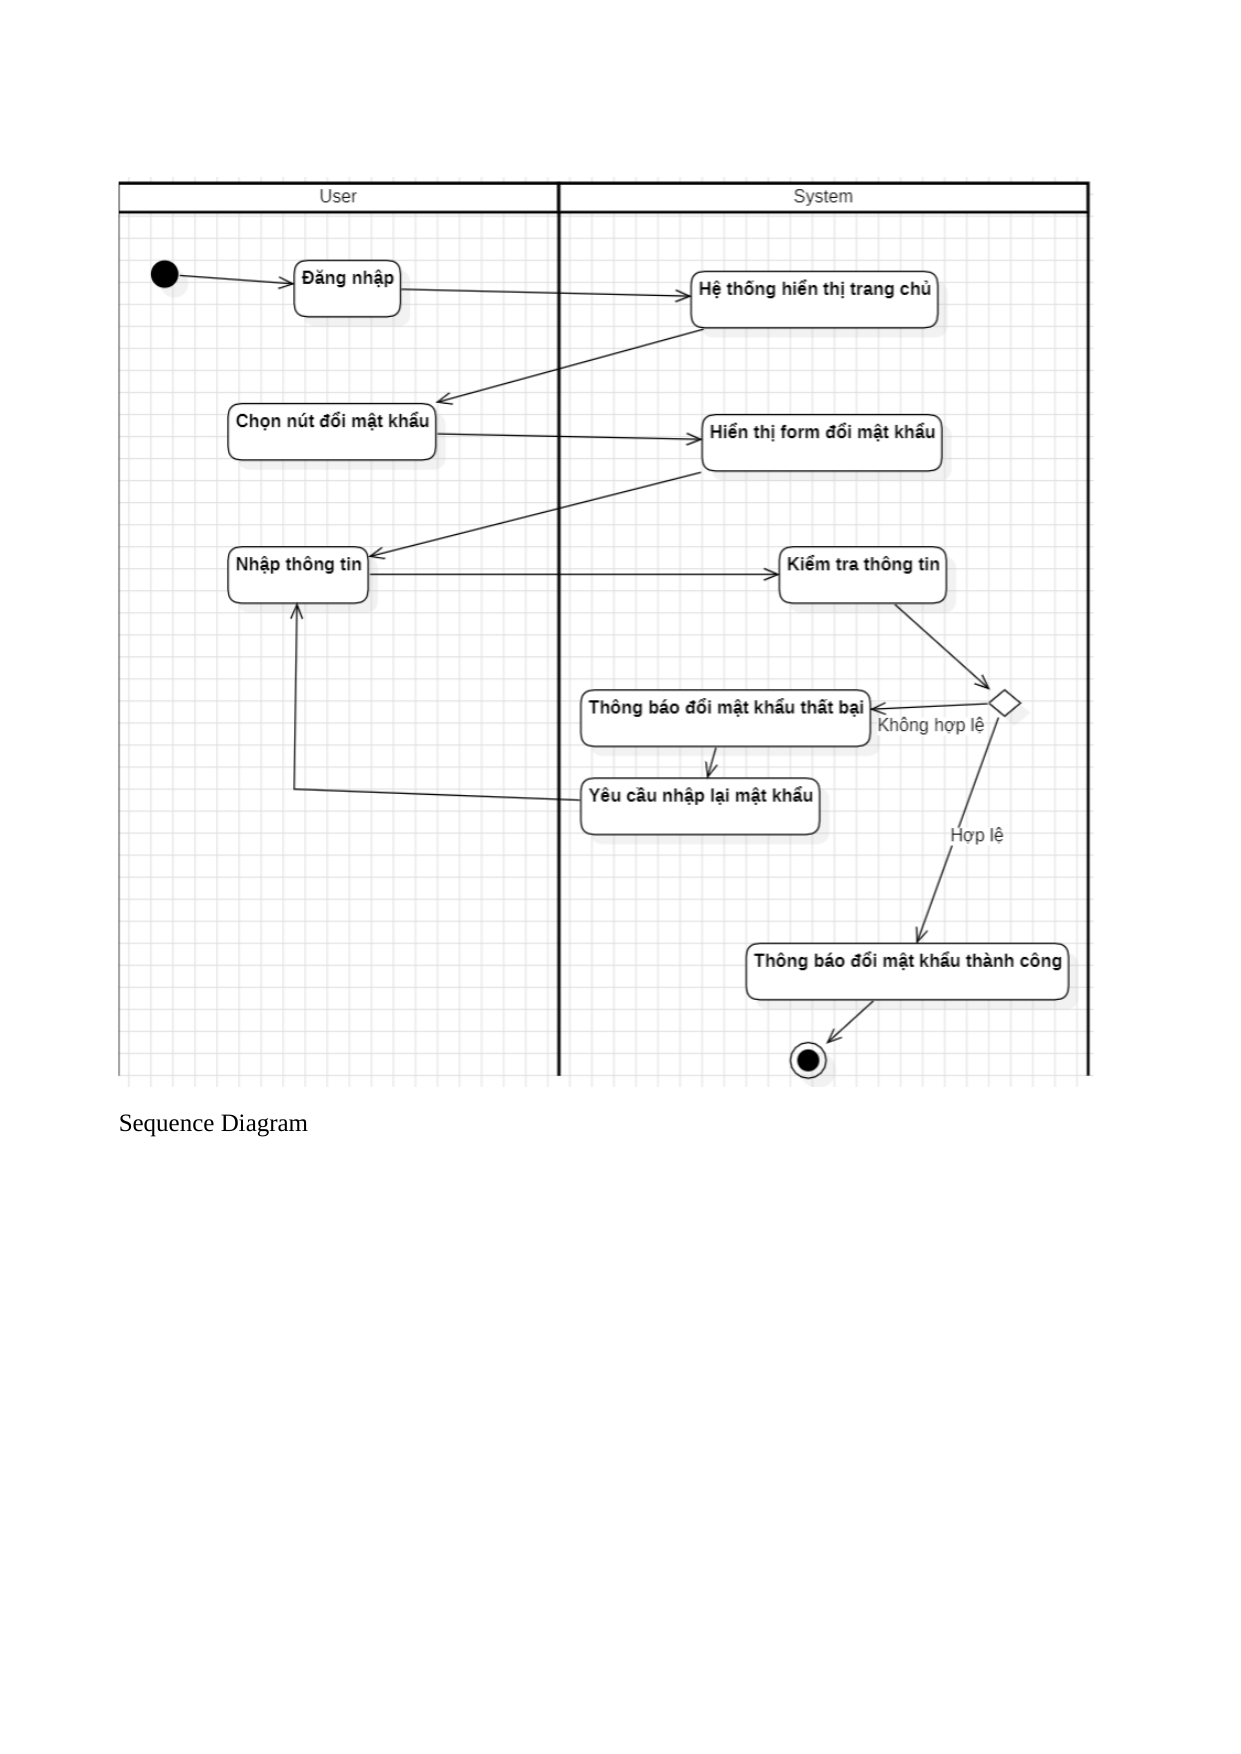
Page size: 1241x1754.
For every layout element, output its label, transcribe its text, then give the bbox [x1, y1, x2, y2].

text Sequence Diagram [118, 1108, 1122, 1137]
picture [118, 177, 1094, 1087]
